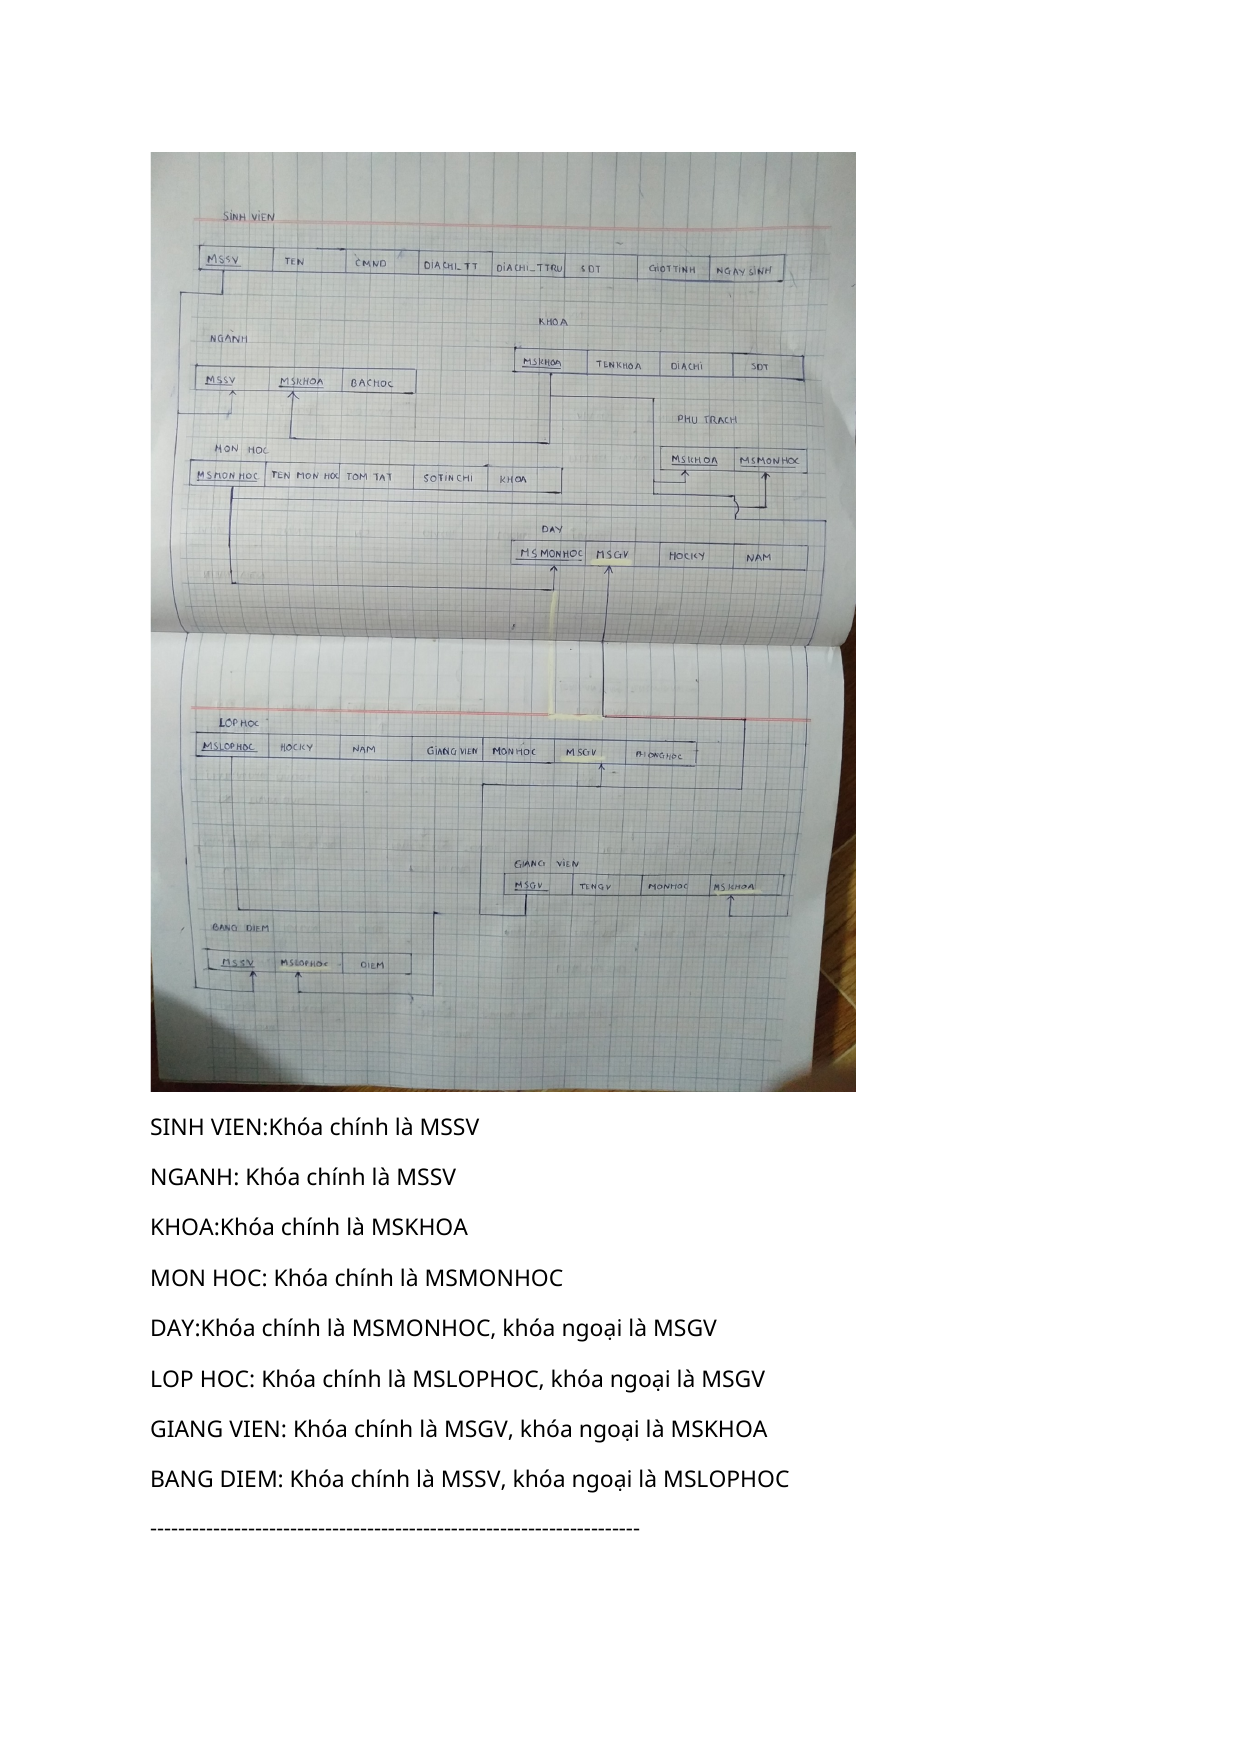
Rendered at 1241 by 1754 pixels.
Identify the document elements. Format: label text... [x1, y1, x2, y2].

text ---------------------------------------------------------------------- [150, 1514, 1090, 1542]
text DAY:Khóa chính là MSMONHOC, khóa ngoại là MSGV [150, 1312, 1090, 1343]
text LOP HOC: Khóa chính là MSLOPHOC, khóa ngoại là MSGV [150, 1362, 1090, 1394]
text GIANG VIEN: Khóa chính là MSGV, khóa ngoại là MSKHOA [150, 1413, 1090, 1444]
picture [151, 153, 856, 1091]
text SINH VIEN:Khóa chính là MSSV [150, 1110, 1090, 1142]
text NGANH: Khóa chính là MSSV [150, 1161, 1090, 1192]
text KHOA:Khóa chính là MSKHOA [150, 1211, 1090, 1242]
text MON HOC: Khóa chính là MSMONHOC [150, 1262, 1090, 1293]
text BANG DIEM: Khóa chính là MSSV, khóa ngoại là MSLOPHOC [150, 1463, 1090, 1494]
